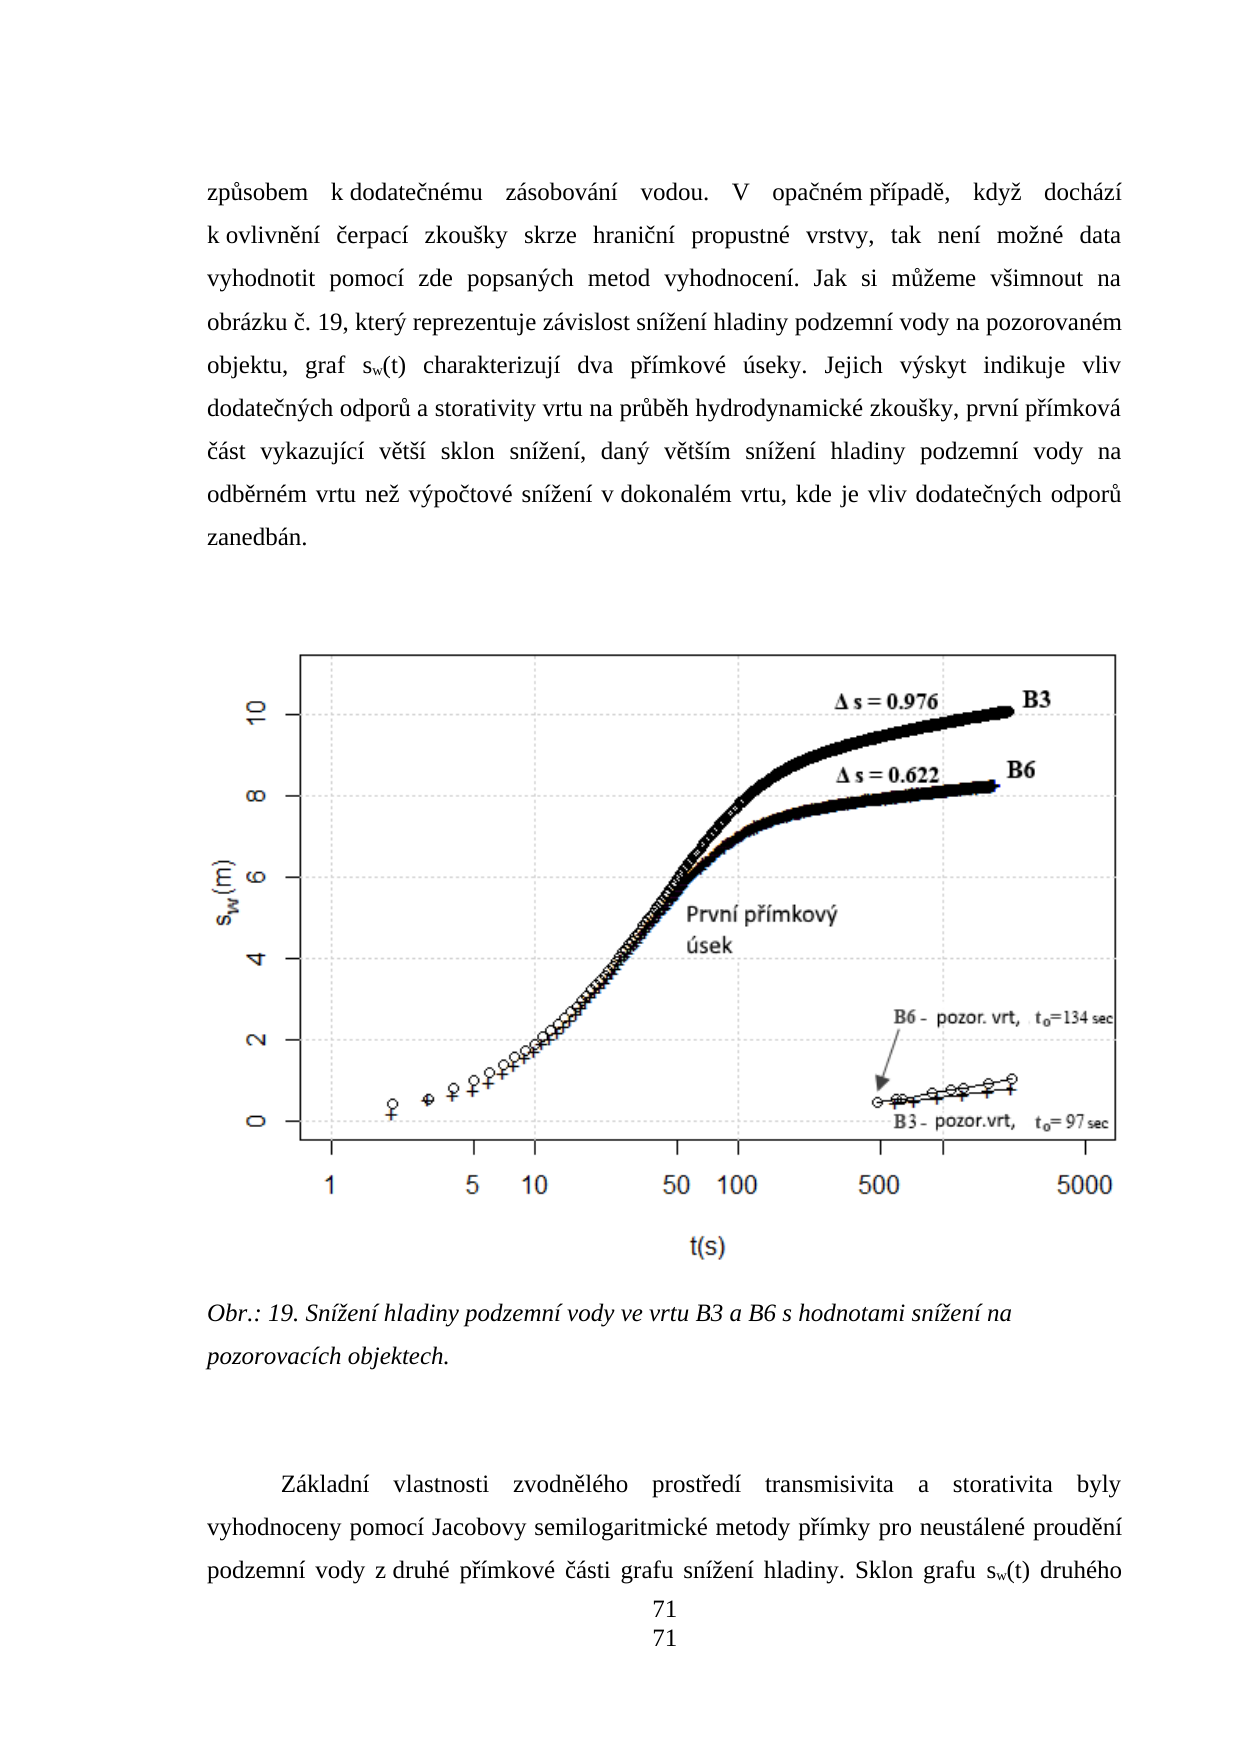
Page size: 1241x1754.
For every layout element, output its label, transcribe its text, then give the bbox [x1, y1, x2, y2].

picture [206, 650, 1121, 1263]
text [207, 177, 1122, 551]
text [207, 1469, 1122, 1584]
